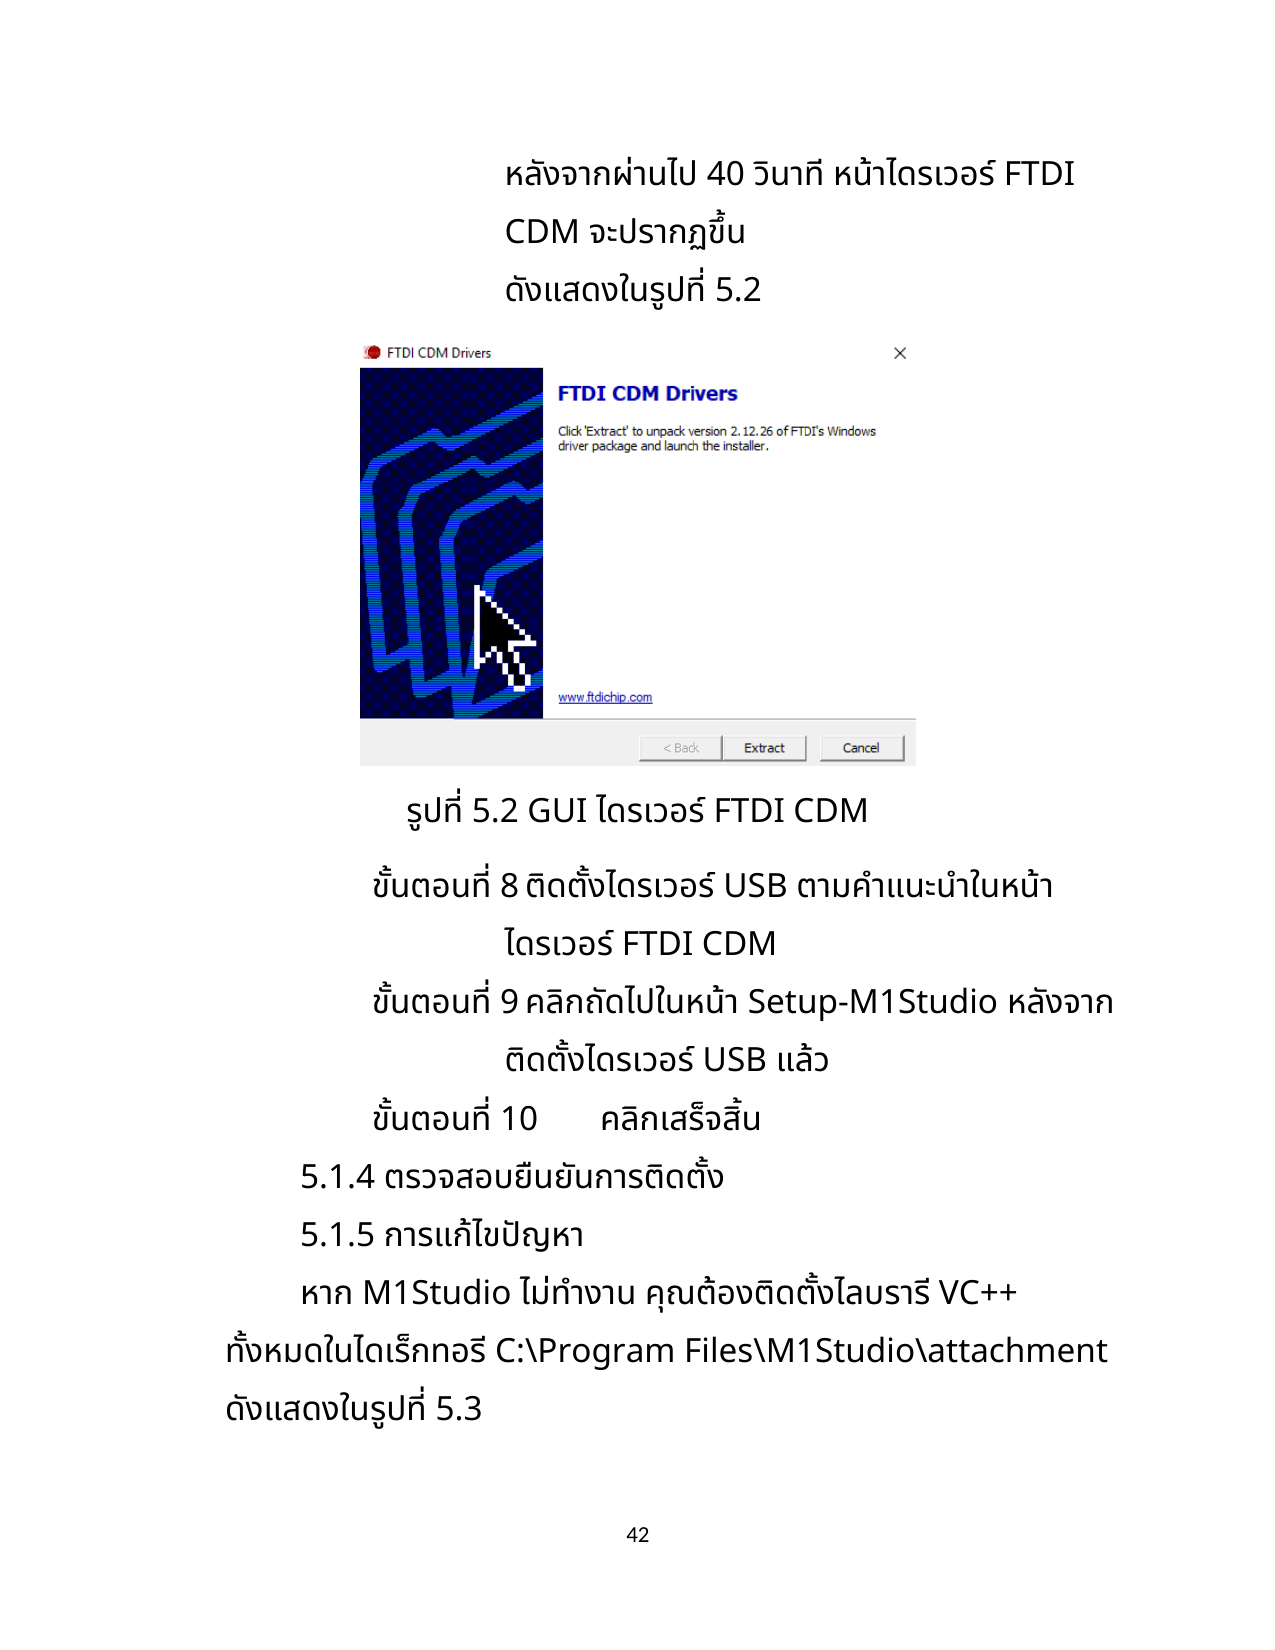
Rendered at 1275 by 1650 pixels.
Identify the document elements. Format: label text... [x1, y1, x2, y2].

text ดังแสดงในรูปที่ 5.2 [490, 266, 1125, 317]
text ขั้นตอนที่ 8 ติดตั้งไดรเวอร์ USB ตามคำแนะนำในหน้าไดรเวอร์ FTDI CDM [372, 862, 1125, 971]
text 5.1.4 ตรวจสอบยืนยันการติดตั้ง [225, 1152, 1125, 1203]
text ขั้นตอนที่ 9 คลิกถัดไปในหน้า Setup-M1Studio หลังจากติดตั้งไดรเวอร์ USB แล้ว [372, 978, 1125, 1087]
text 5.1.5 การแก้ไขปัญหา [225, 1211, 1125, 1261]
text รูปที่ 5.2 GUI ไดรเวอร์ FTDI CDM [150, 787, 1125, 838]
text หาก M1Studio ไม่ทำงาน คุณต้องติดตั้งไลบรารี VC++ ทั้งหมดในไดเร็กทอรี C:\Program Files\M1Studio\attachment ดังแสดงในรูปที่ 5.3 [225, 1269, 1125, 1436]
picture [357, 341, 918, 767]
text หลังจากผ่านไป 40 วินาที หน้าไดรเวอร์ FTDI CDM จะปรากฏขึ้น [504, 150, 1125, 259]
text ขั้นตอนที่ 10 คลิกเสร็จสิ้น [372, 1094, 1125, 1145]
